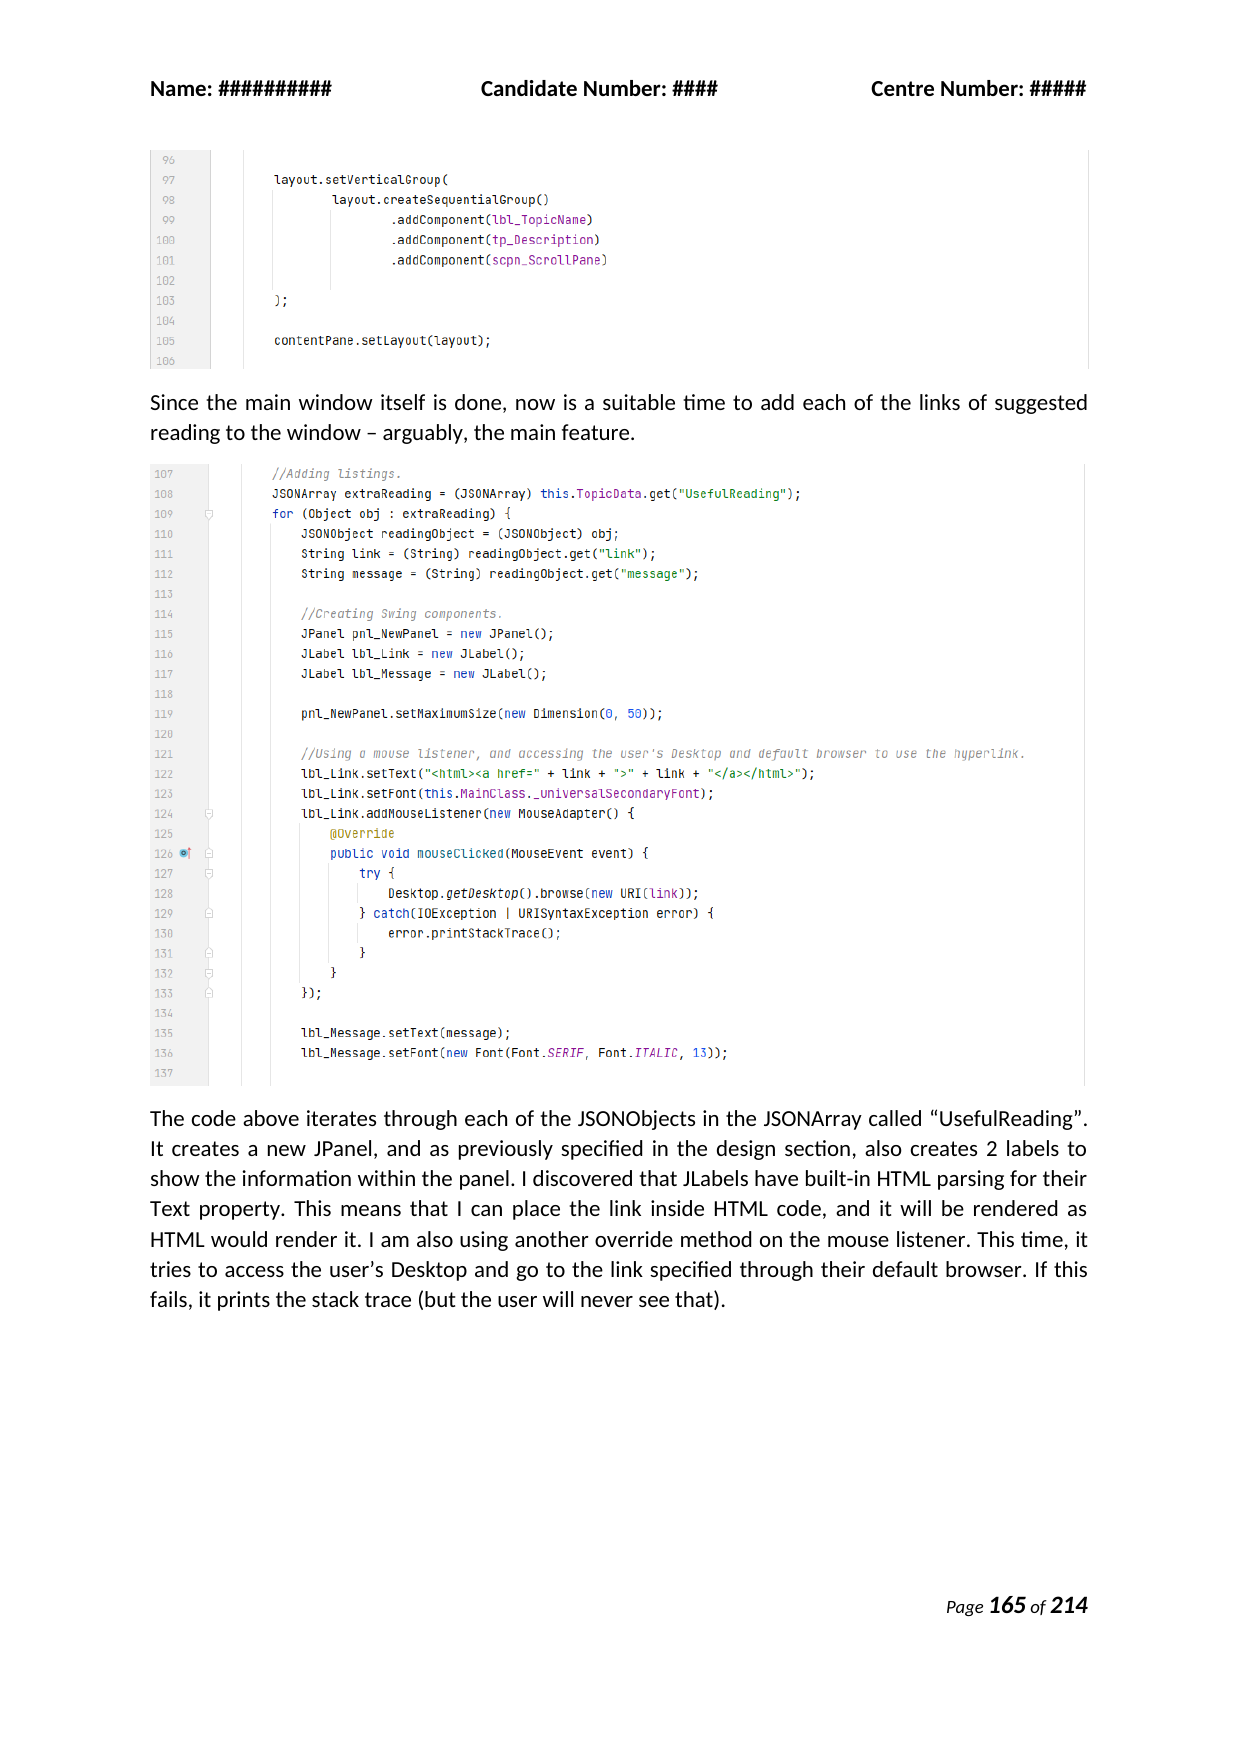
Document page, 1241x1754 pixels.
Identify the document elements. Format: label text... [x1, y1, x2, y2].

picture [150, 464, 1091, 1086]
text Since the main window itself is done, now is a suitable time to add each of the links of suggested reading to the window – arguably, the main feature. [150, 388, 1090, 446]
picture [150, 150, 1091, 369]
text The code above iterates through each of the JSONObjects in the JSONArray called “UsefulReading”. It creates a new JPanel, and as previously specified in the design section, also creates 2 labels to show the information within the panel. I discovered that JLabels have built-in HTML parsing for their Text property. This means that I can place the link inside HTML code, and it will be rendered as HTML would render it. I am also using another override method on the mouse listener. This time, it tries to access the user’s Desktop and go to the link specified through their default browser. If this fails, it prints the stack trace (but the user will never see that). [150, 1104, 1090, 1313]
